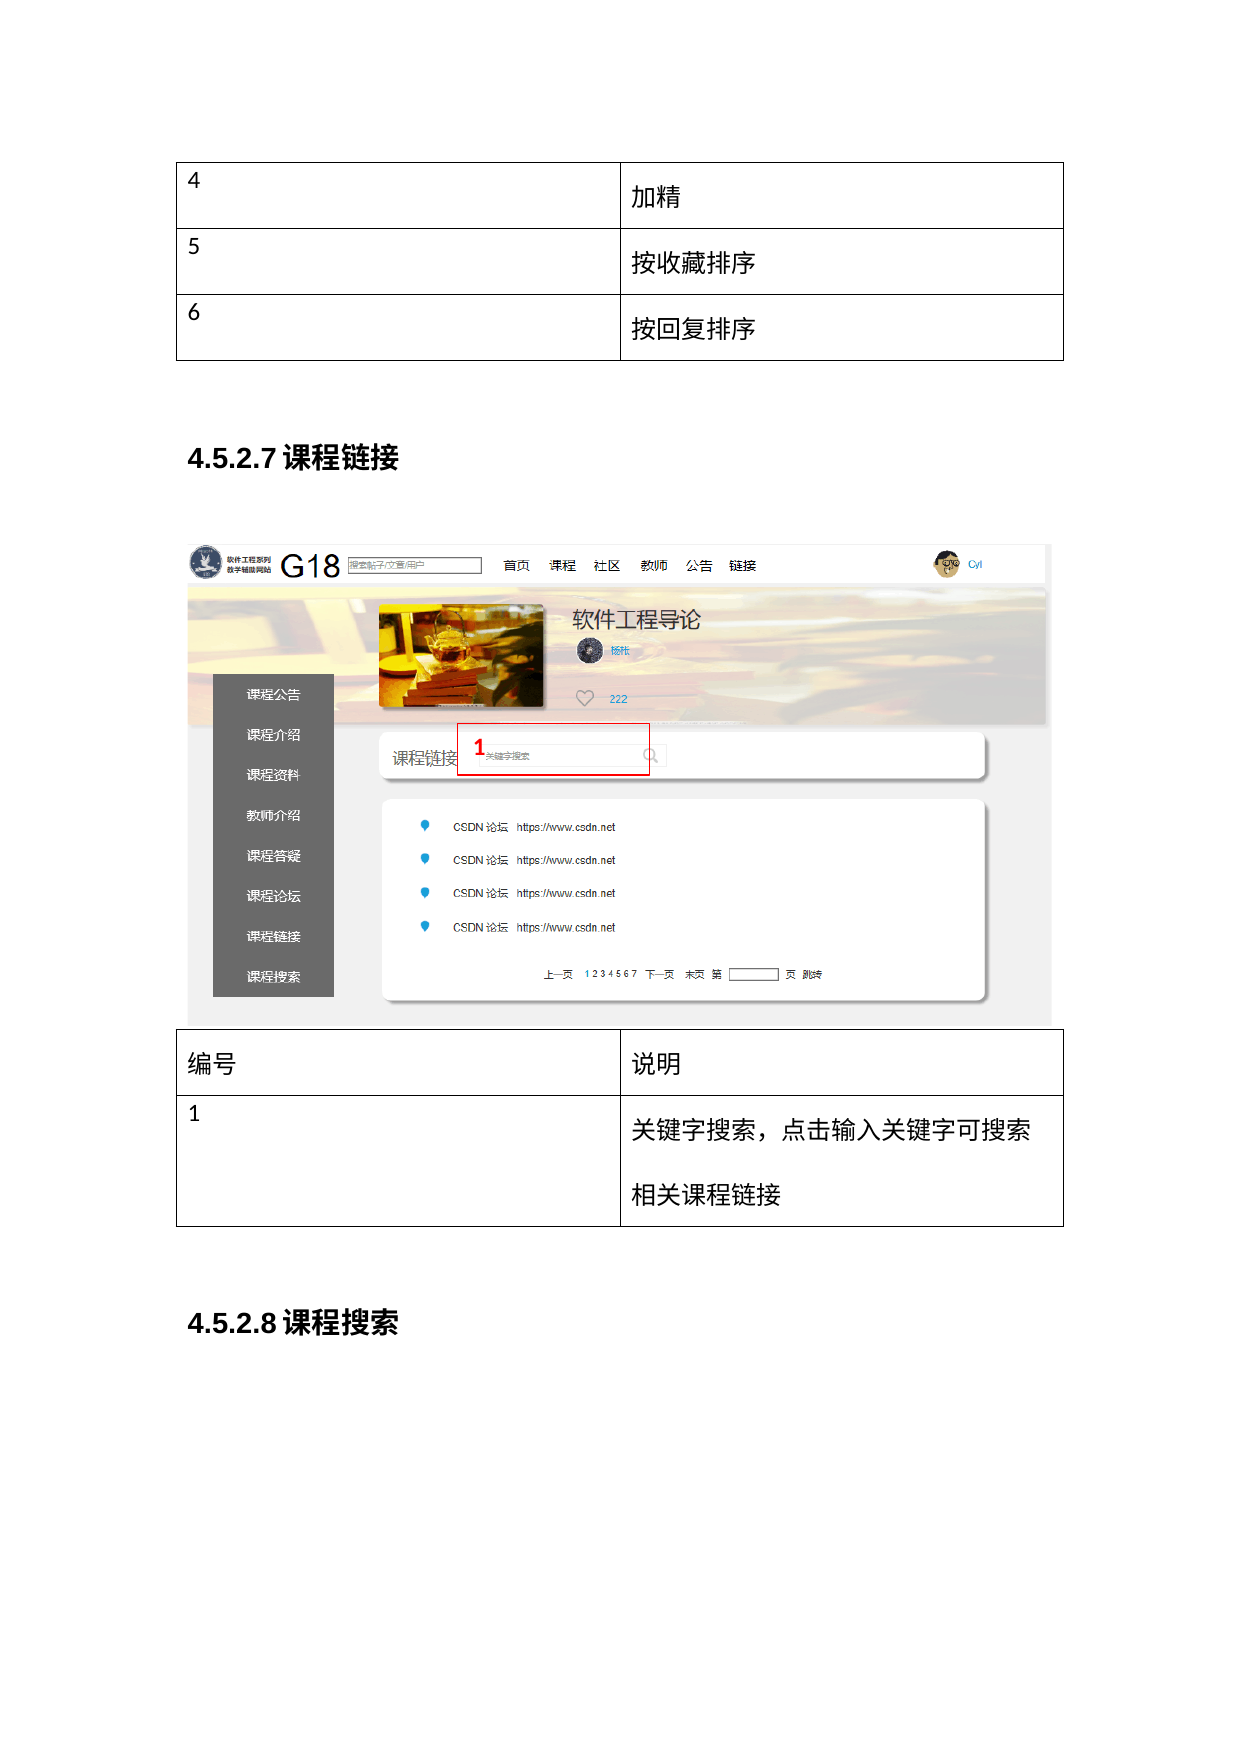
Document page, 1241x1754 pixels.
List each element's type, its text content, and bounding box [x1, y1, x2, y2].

table_cell 关键字搜索，点击输入关键字可搜索相关课程链接 [621, 1096, 1063, 1226]
table_cell 按收藏排序 [621, 229, 1063, 294]
table_cell 4 [177, 163, 620, 228]
subtitle 4.5.2.7课程链接 [187, 423, 1053, 488]
table_cell 5 [177, 229, 620, 294]
picture [187, 544, 1052, 1026]
table_cell 加精 [621, 163, 1063, 228]
table_cell 1 [177, 1096, 620, 1226]
table_header 说明 [621, 1030, 1063, 1095]
subtitle 4.5.2.8课程搜索 [187, 1288, 1053, 1353]
table_header 编号 [177, 1030, 620, 1095]
table_cell 按回复排序 [621, 295, 1063, 360]
table_cell 6 [177, 295, 620, 360]
